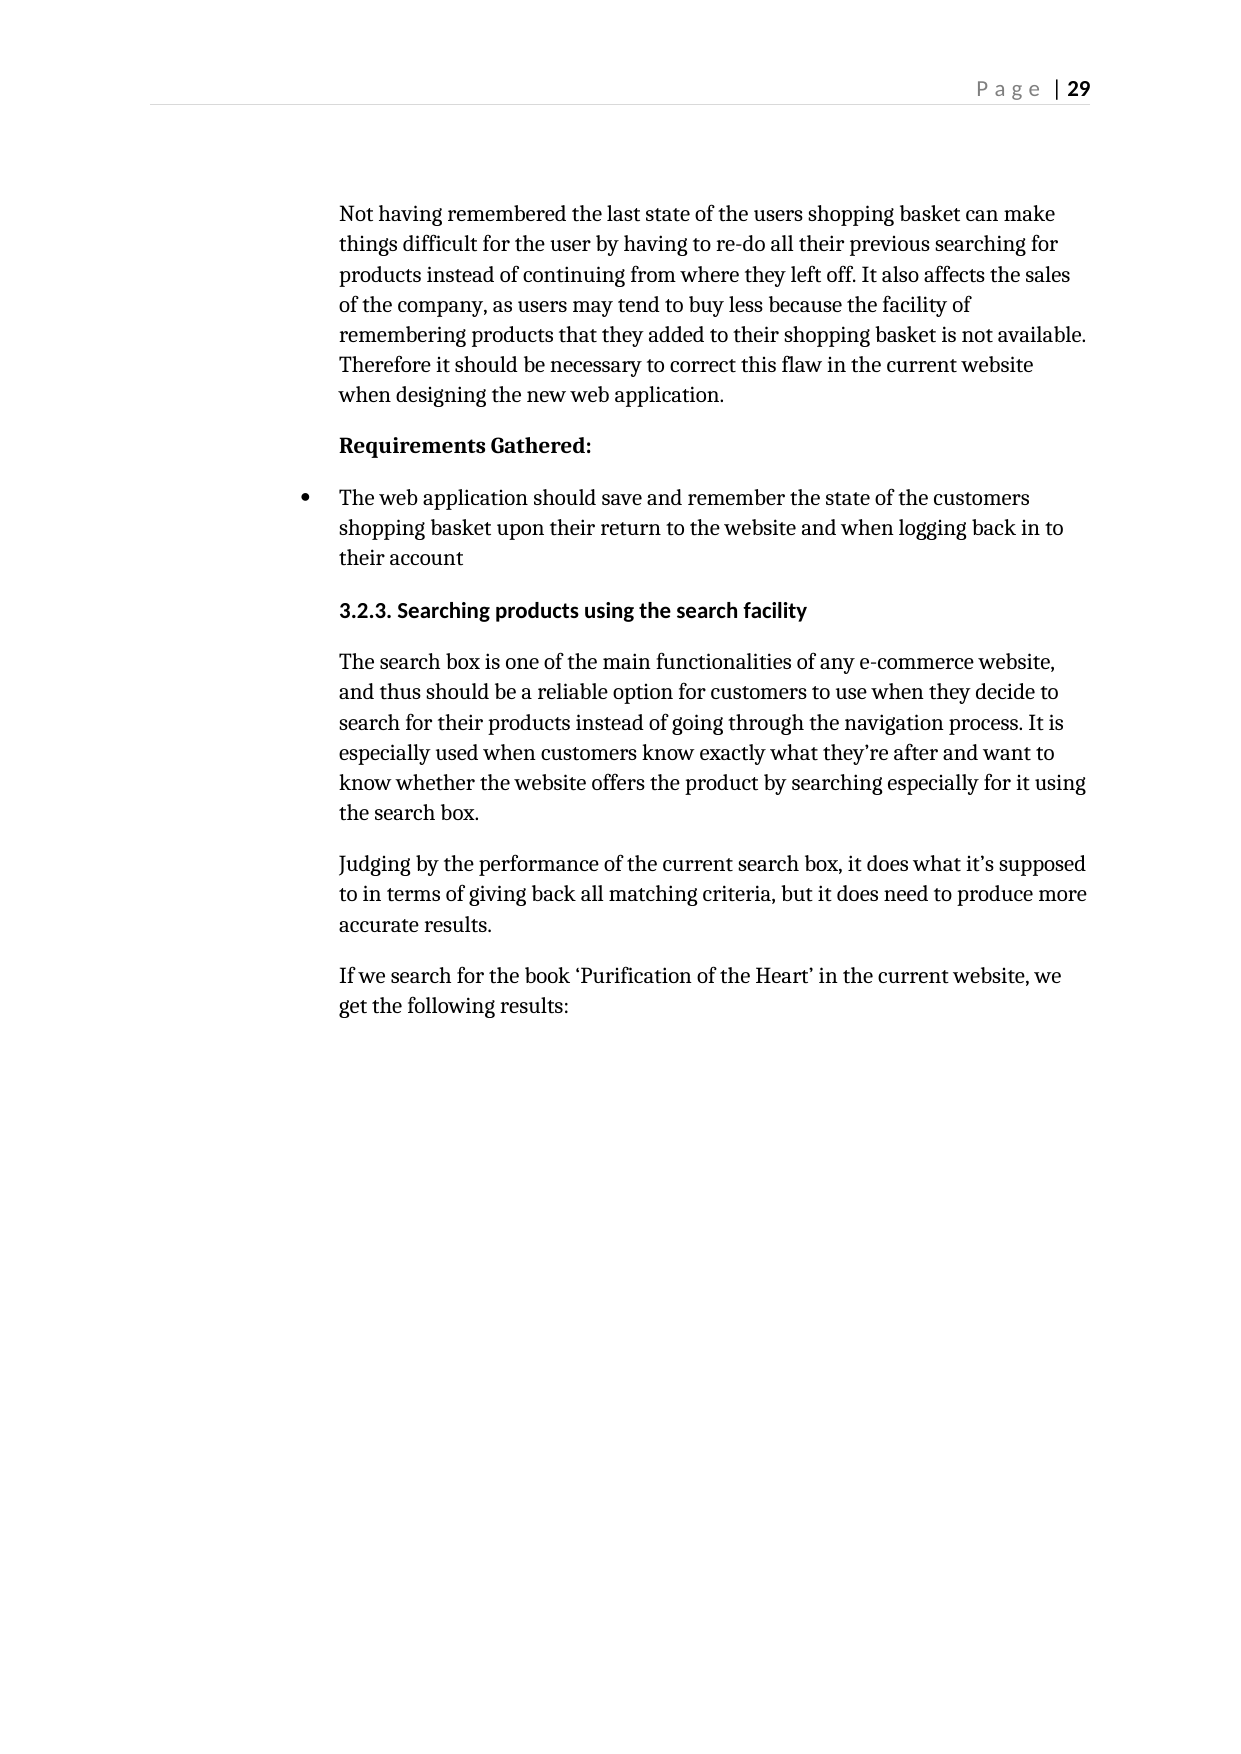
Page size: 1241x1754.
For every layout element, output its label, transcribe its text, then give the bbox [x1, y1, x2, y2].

text 3.2.3. Searching products using the search facility [339, 596, 1090, 624]
text Judging by the performance of the current search box, it does what it’s supposed to in terms of giving back all matching criteria, but it does need to produce more accurate results. [339, 851, 1090, 938]
text Not having remembered the last state of the users shopping basket can make things difficult for the user by having to re-do all their previous searching for products instead of continuing from where they left off. It also affects the sales of the company, as users may tend to buy less because the facility of remembering products that they added to their shopping basket is not available. Therefore it should be necessary to correct this flaw in the current website when designing the new web application. [339, 201, 1090, 409]
list The web application should save and remember the state of the customers shopping basket upon their return to the website and when logging back in to their account [301, 484, 1090, 571]
text Requirements Gathered: [339, 433, 1090, 460]
text If we search for the book ‘Purification of the Heart’ in the current website, we get the following results: [339, 962, 1090, 1019]
text The search box is one of the main functionalities of any e-commerce website, and thus should be a reliable option for customers to use when they decide to search for their products instead of going through the navigation process. It is especially used when customers know exactly what they’re after and want to know whether the website offers the product by searching especially for it using the search box. [339, 649, 1090, 826]
